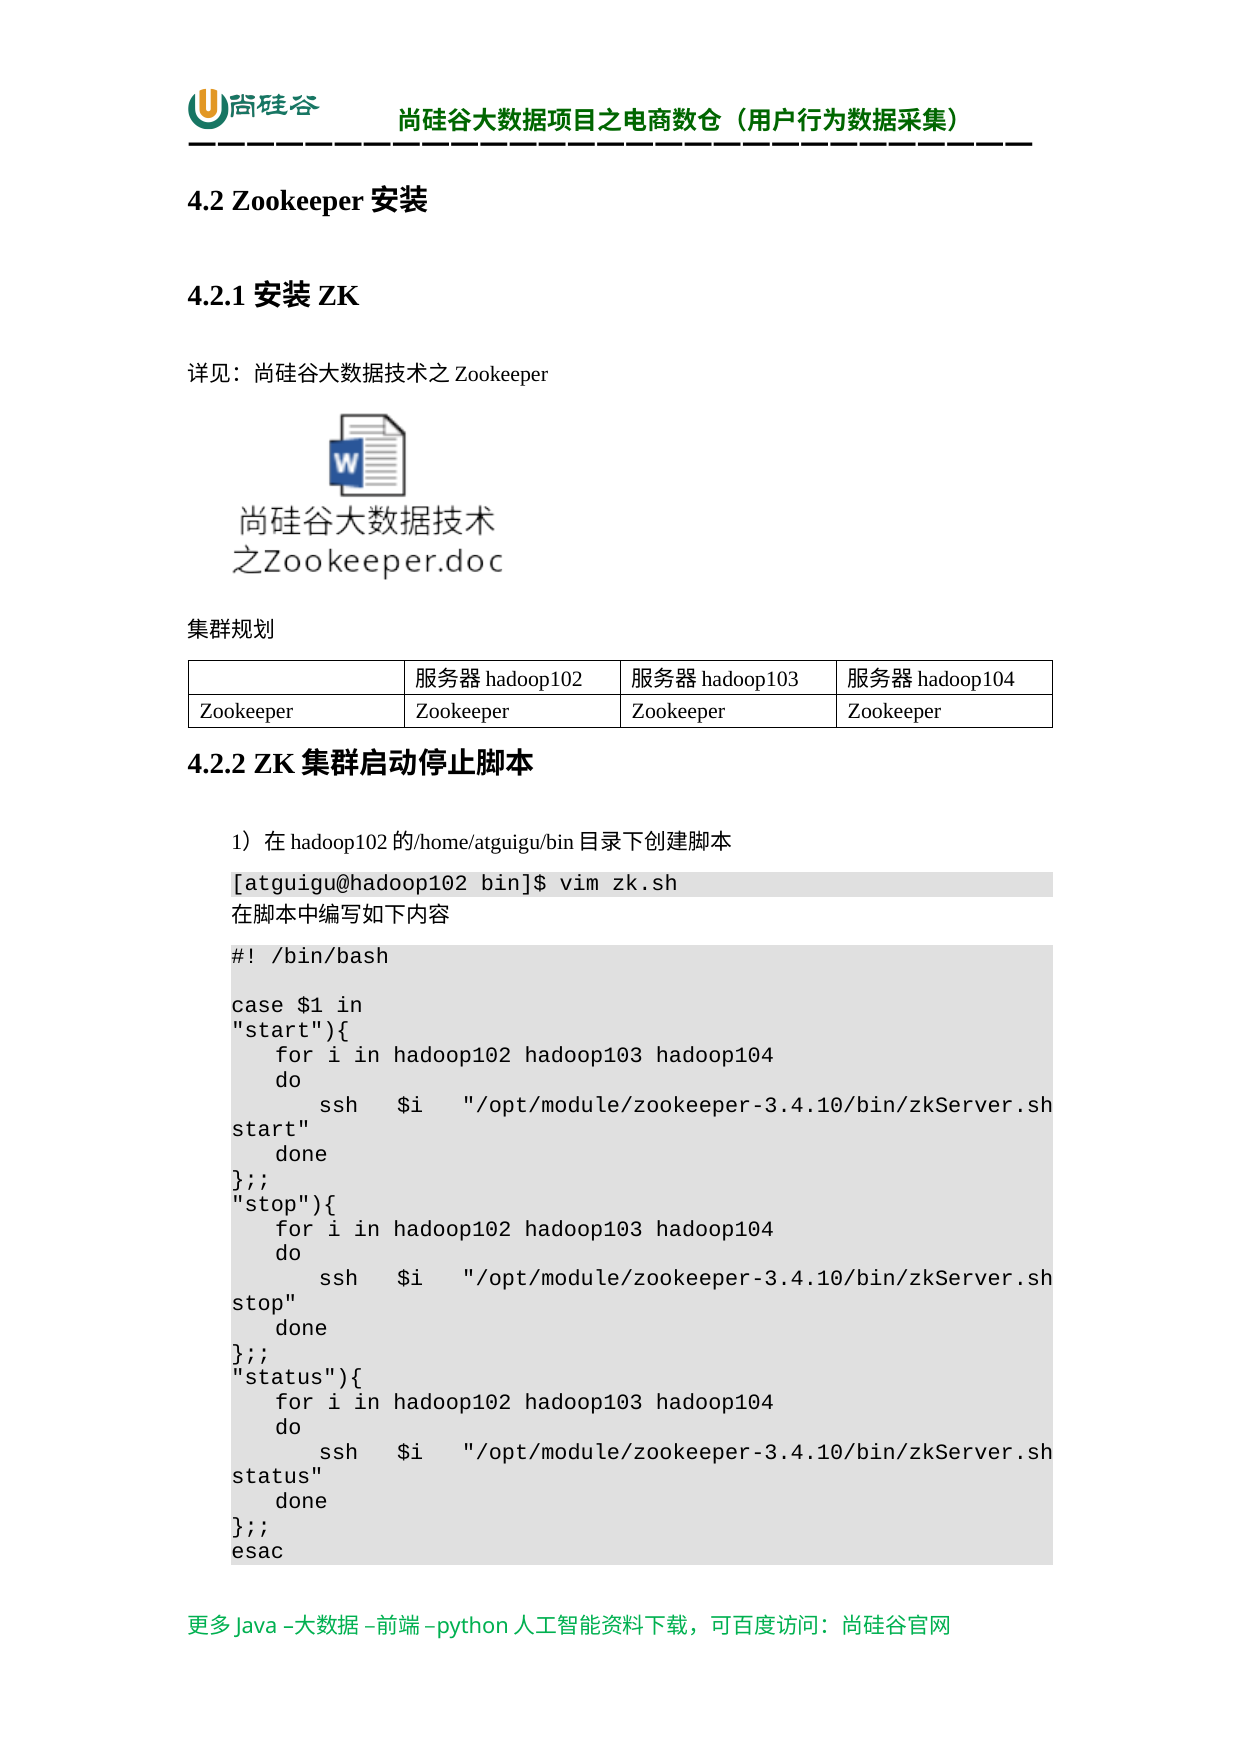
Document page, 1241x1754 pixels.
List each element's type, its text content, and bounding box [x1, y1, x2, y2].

text "start"){ [231, 1019, 1053, 1044]
text done [231, 1143, 1053, 1168]
picture [187, 88, 321, 130]
text [atguigu@hadoop102 bin]$ vim zk.sh [231, 872, 1053, 897]
text for i in hadoop102 hadoop103 hadoop104 [231, 1218, 1053, 1242]
table_cell Zookeeper [837, 695, 1052, 727]
subtitle 4.2.2 ZK集群启动停止脚本 [187, 728, 1053, 793]
text do [231, 1069, 1053, 1094]
text for i in hadoop102 hadoop103 hadoop104 [231, 1044, 1053, 1069]
table_header 服务器hadoop103 [621, 661, 836, 693]
text esac [231, 1540, 1053, 1565]
text "stop"){ [231, 1193, 1053, 1218]
text 集群规划 [187, 612, 1053, 644]
subtitle 4.2.1 安装ZK [187, 260, 1053, 325]
text ssh $i "/opt/module/zookeeper-3.4.10/bin/zkServer.sh status" [231, 1441, 1053, 1490]
text "status"){ [231, 1366, 1053, 1391]
text do [231, 1416, 1053, 1441]
text };; [231, 1342, 1053, 1366]
text };; [231, 1515, 1053, 1540]
text };; [231, 1168, 1053, 1193]
table_header [189, 661, 404, 693]
text 详见：尚硅谷大数据技术之Zookeeper [187, 356, 1053, 388]
text ssh $i "/opt/module/zookeeper-3.4.10/bin/zkServer.sh stop" [231, 1267, 1053, 1317]
text do [231, 1242, 1053, 1267]
text ssh $i "/opt/module/zookeeper-3.4.10/bin/zkServer.sh start" [231, 1094, 1053, 1143]
subtitle 4.2 Zookeeper安装 [187, 165, 1053, 230]
table_cell Zookeeper [621, 695, 836, 727]
table_header 服务器hadoop102 [405, 661, 620, 693]
table_cell Zookeeper [405, 695, 620, 727]
text 在脚本中编写如下内容 [187, 897, 1053, 929]
text case $1 in [231, 994, 1053, 1019]
text 1）在hadoop102的/home/atguigu/bin目录下创建脚本 [187, 823, 1053, 856]
text for i in hadoop102 hadoop103 hadoop104 [231, 1391, 1053, 1416]
text #! /bin/bash [231, 945, 1053, 970]
table_cell Zookeeper [189, 695, 404, 727]
text done [231, 1317, 1053, 1342]
table_header 服务器hadoop104 [837, 661, 1052, 693]
text done [231, 1490, 1053, 1515]
